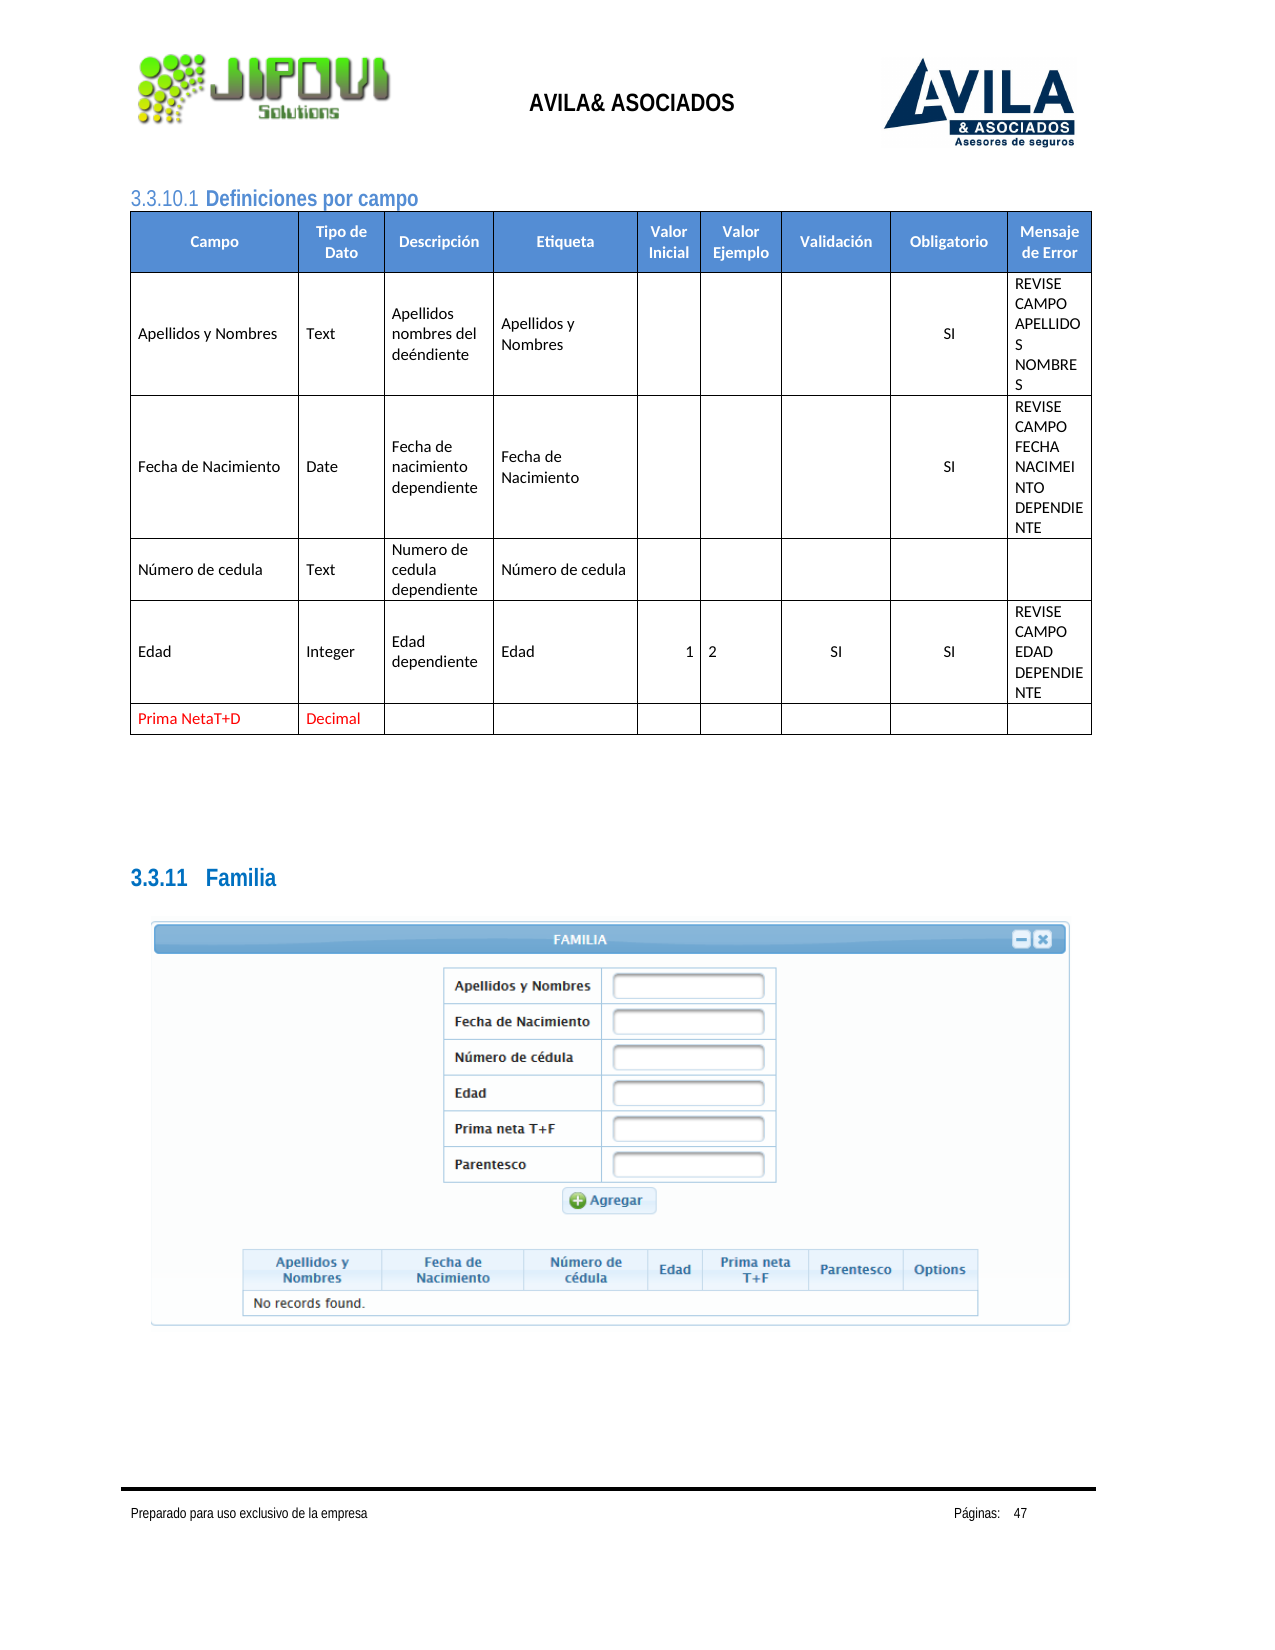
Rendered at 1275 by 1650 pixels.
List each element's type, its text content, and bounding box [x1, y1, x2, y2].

table_cell Date [299, 396, 384, 538]
table_header Mensaje de Error [1008, 212, 1091, 272]
table_cell Integer [299, 601, 384, 703]
table_cell Text [299, 273, 384, 395]
table_header Valor Ejemplo [701, 212, 781, 272]
table_cell [638, 396, 700, 538]
table_cell REVISE CAMPO EDAD DEPENDIENTE [1008, 601, 1091, 703]
table_cell [782, 273, 890, 395]
table_cell SI [891, 601, 1007, 703]
table_header Obligatorio [891, 212, 1007, 272]
table_cell [1008, 704, 1091, 734]
table_header Tipo de Dato [299, 212, 384, 272]
table_cell 2 [701, 601, 781, 703]
table_cell 1 [638, 601, 700, 703]
table_cell Apellidos y Nombres [131, 273, 298, 395]
table_cell SI [891, 273, 1007, 395]
picture [131, 47, 394, 128]
table_cell [638, 539, 700, 600]
table_cell SI [891, 396, 1007, 538]
table_cell [701, 704, 781, 734]
table_cell Fecha de Nacimiento [131, 396, 298, 538]
table_cell [701, 273, 781, 395]
table_header Validación [782, 212, 890, 272]
picture [881, 57, 1077, 148]
table_cell Número de cedula [494, 539, 637, 600]
table_cell Apellidos y Nombres [494, 273, 637, 395]
table_cell Edad [131, 601, 298, 703]
table_cell [385, 704, 493, 734]
table_cell Edad dependiente [385, 601, 493, 703]
table_cell [782, 539, 890, 600]
table_cell [494, 704, 637, 734]
table_cell [891, 704, 1007, 734]
table_header Valor Inicial [638, 212, 700, 272]
table_cell [1008, 539, 1091, 600]
table_header Campo [131, 212, 298, 272]
table_cell Apellidos nombres del deéndiente [385, 273, 493, 395]
table_header Etiqueta [494, 212, 637, 272]
table_cell Decimal [299, 704, 384, 734]
table_cell [701, 539, 781, 600]
subtitle Familia [131, 863, 1092, 891]
table_cell SI [782, 601, 890, 703]
table_cell REVISE CAMPO FECHA NACIMEINTO DEPENDIENTE [1008, 396, 1091, 538]
table_cell [782, 704, 890, 734]
table_cell Prima NetaT+D [131, 704, 298, 734]
subtitle Definiciones por campo [131, 184, 1092, 211]
picture [151, 916, 1072, 1332]
table_cell Numero de cedula dependiente [385, 539, 493, 600]
table_cell [701, 396, 781, 538]
table_cell [638, 704, 700, 734]
table_cell Fecha de nacimiento dependiente [385, 396, 493, 538]
table_cell [891, 539, 1007, 600]
table_cell [782, 396, 890, 538]
table_header Descripción [385, 212, 493, 272]
table_cell [638, 273, 700, 395]
table_cell Text [299, 539, 384, 600]
table_cell REVISE CAMPO APELLIDOS NOMBRES [1008, 273, 1091, 395]
table_cell Fecha de Nacimiento [494, 396, 637, 538]
table_cell Número de cedula [131, 539, 298, 600]
table_cell Edad [494, 601, 637, 703]
